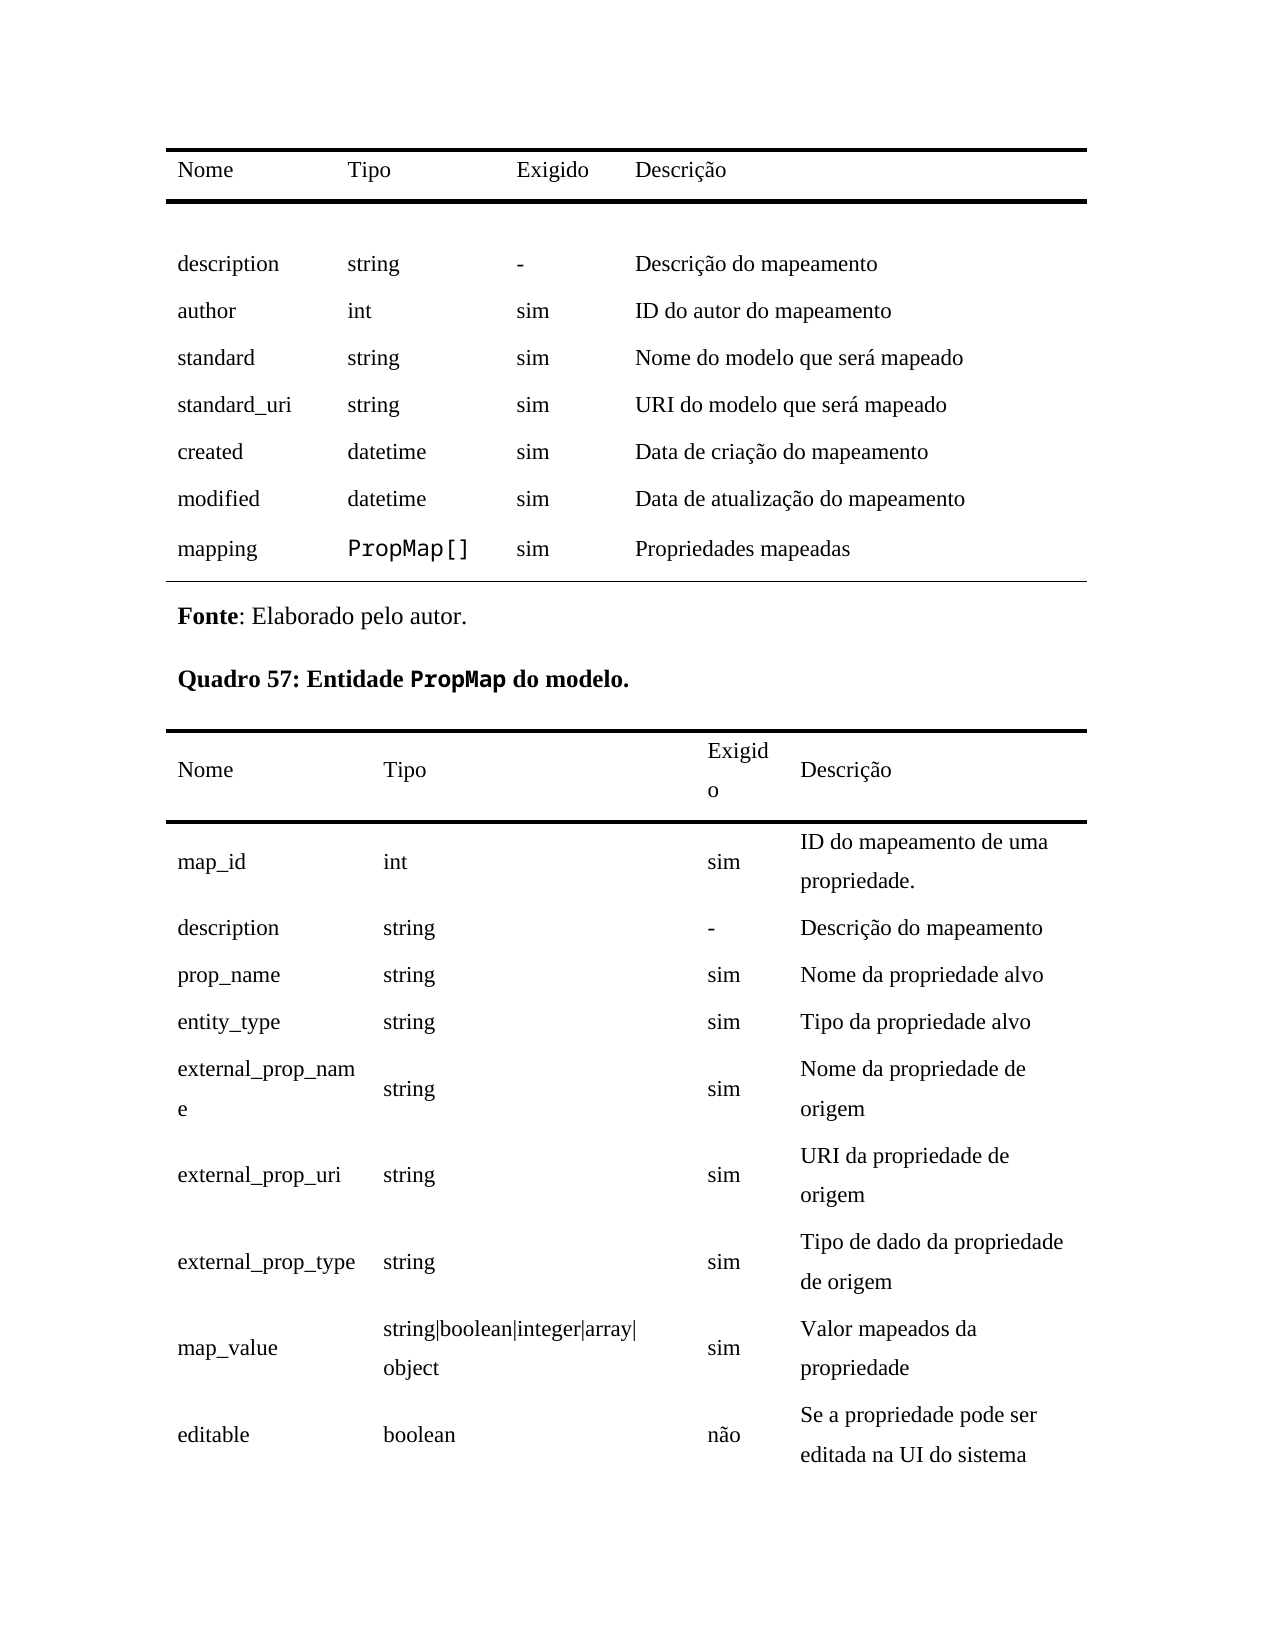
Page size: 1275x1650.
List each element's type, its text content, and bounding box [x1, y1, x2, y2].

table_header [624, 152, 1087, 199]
text Quadro 57: Entidade PropMap do modelo. [177, 663, 1098, 694]
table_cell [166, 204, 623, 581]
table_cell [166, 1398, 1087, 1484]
text Fonte: Elaborado pelo autor. [177, 601, 1098, 630]
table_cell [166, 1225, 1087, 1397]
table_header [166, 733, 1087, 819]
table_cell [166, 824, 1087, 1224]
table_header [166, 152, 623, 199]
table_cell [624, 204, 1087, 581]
